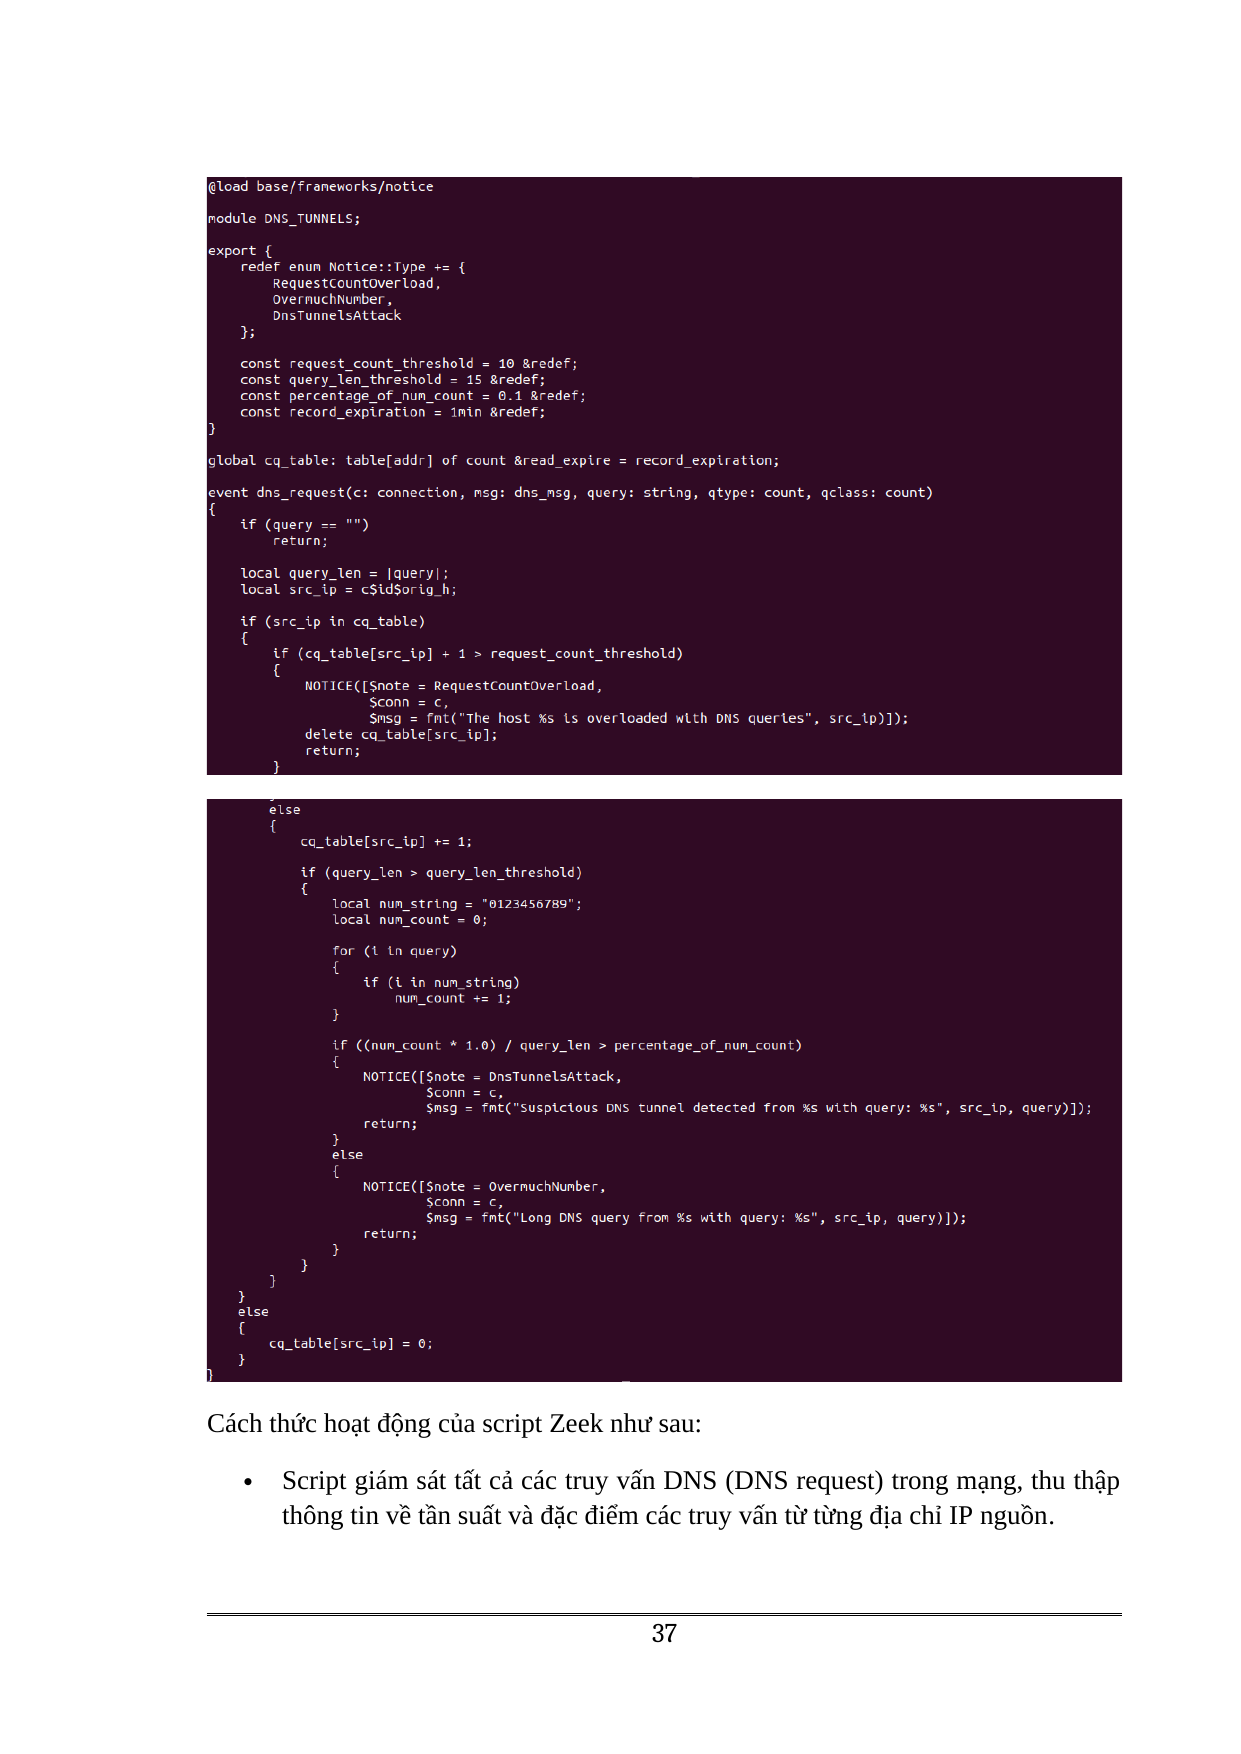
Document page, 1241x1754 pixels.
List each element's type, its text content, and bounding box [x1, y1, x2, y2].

picture [206, 177, 1123, 775]
picture [206, 799, 1123, 1382]
text Cách thức hoạt động của script Zeek như sau: [207, 1407, 1122, 1438]
list Script giám sát tất cả các truy vấn DNS (DNS request) trong mạng, thu thập thông tin về tần suất và đặc điểm các truy vấn từ từng địa chỉ IP nguồn. [244, 1464, 1122, 1531]
